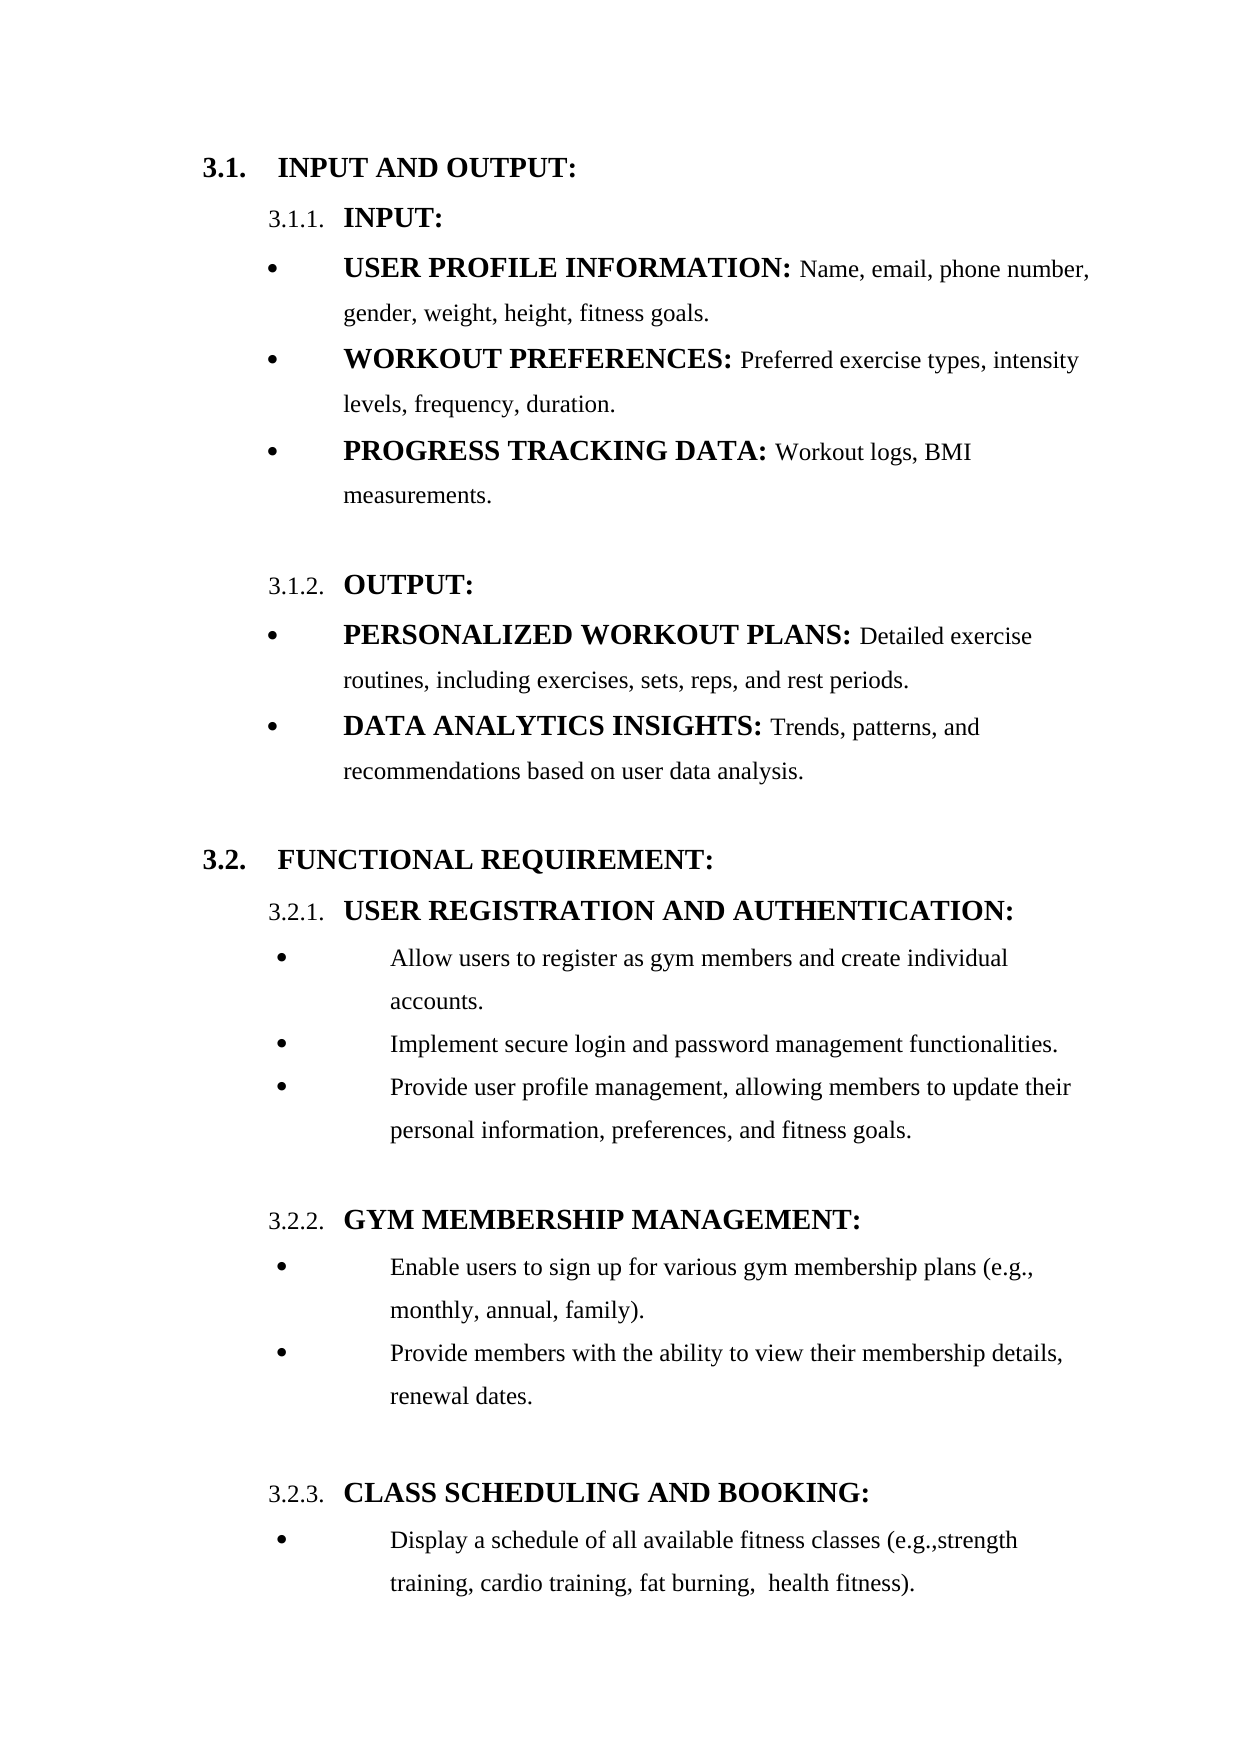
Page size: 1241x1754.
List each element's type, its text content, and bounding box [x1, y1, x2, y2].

list Allow users to register as gym members and create individual accounts. [277, 943, 1090, 1015]
list USER PROFILE INFORMATION: Name, email, phone number, gender, weight, height, fitness goals. [268, 251, 1090, 327]
list Implement secure login and password management functionalities. [277, 1029, 1090, 1058]
list Enable users to sign up for various gym membership plans (e.g., monthly, annual, family). [277, 1252, 1090, 1324]
list Provide user profile management, allowing members to update their personal information, preferences, and fitness goals. [277, 1072, 1090, 1144]
list FUNCTIONAL REQUIREMENT: [202, 842, 1090, 876]
list GYM MEMBERSHIP MANAGEMENT: [268, 1202, 1090, 1235]
list Provide members with the ability to view their membership details, renewal dates. [277, 1338, 1090, 1410]
list PROGRESS TRACKING DATA: Workout logs, BMI measurements. [268, 433, 1090, 509]
list INPUT AND OUTPUT: [202, 150, 1090, 183]
list DATA ANALYTICS INSIGHTS: Trends, patterns, and recommendations based on user data analysis. [268, 708, 1090, 785]
list OUTPUT: [268, 567, 1090, 600]
list USER REGISTRATION AND AUTHENTICATION: [268, 893, 1090, 926]
list Display a schedule of all available fitness classes (e.g.,strength training, cardio training, fat burning, health fitness). [277, 1525, 1090, 1597]
list PERSONALIZED WORKOUT PLANS: Detailed exercise routines, including exercises, sets, reps, and rest periods. [268, 617, 1090, 694]
list WORKOUT PREFERENCES: Preferred exercise types, intensity levels, frequency, duration. [268, 342, 1090, 418]
list CLASS SCHEDULING AND BOOKING: [268, 1475, 1090, 1508]
list INPUT: [268, 200, 1090, 234]
